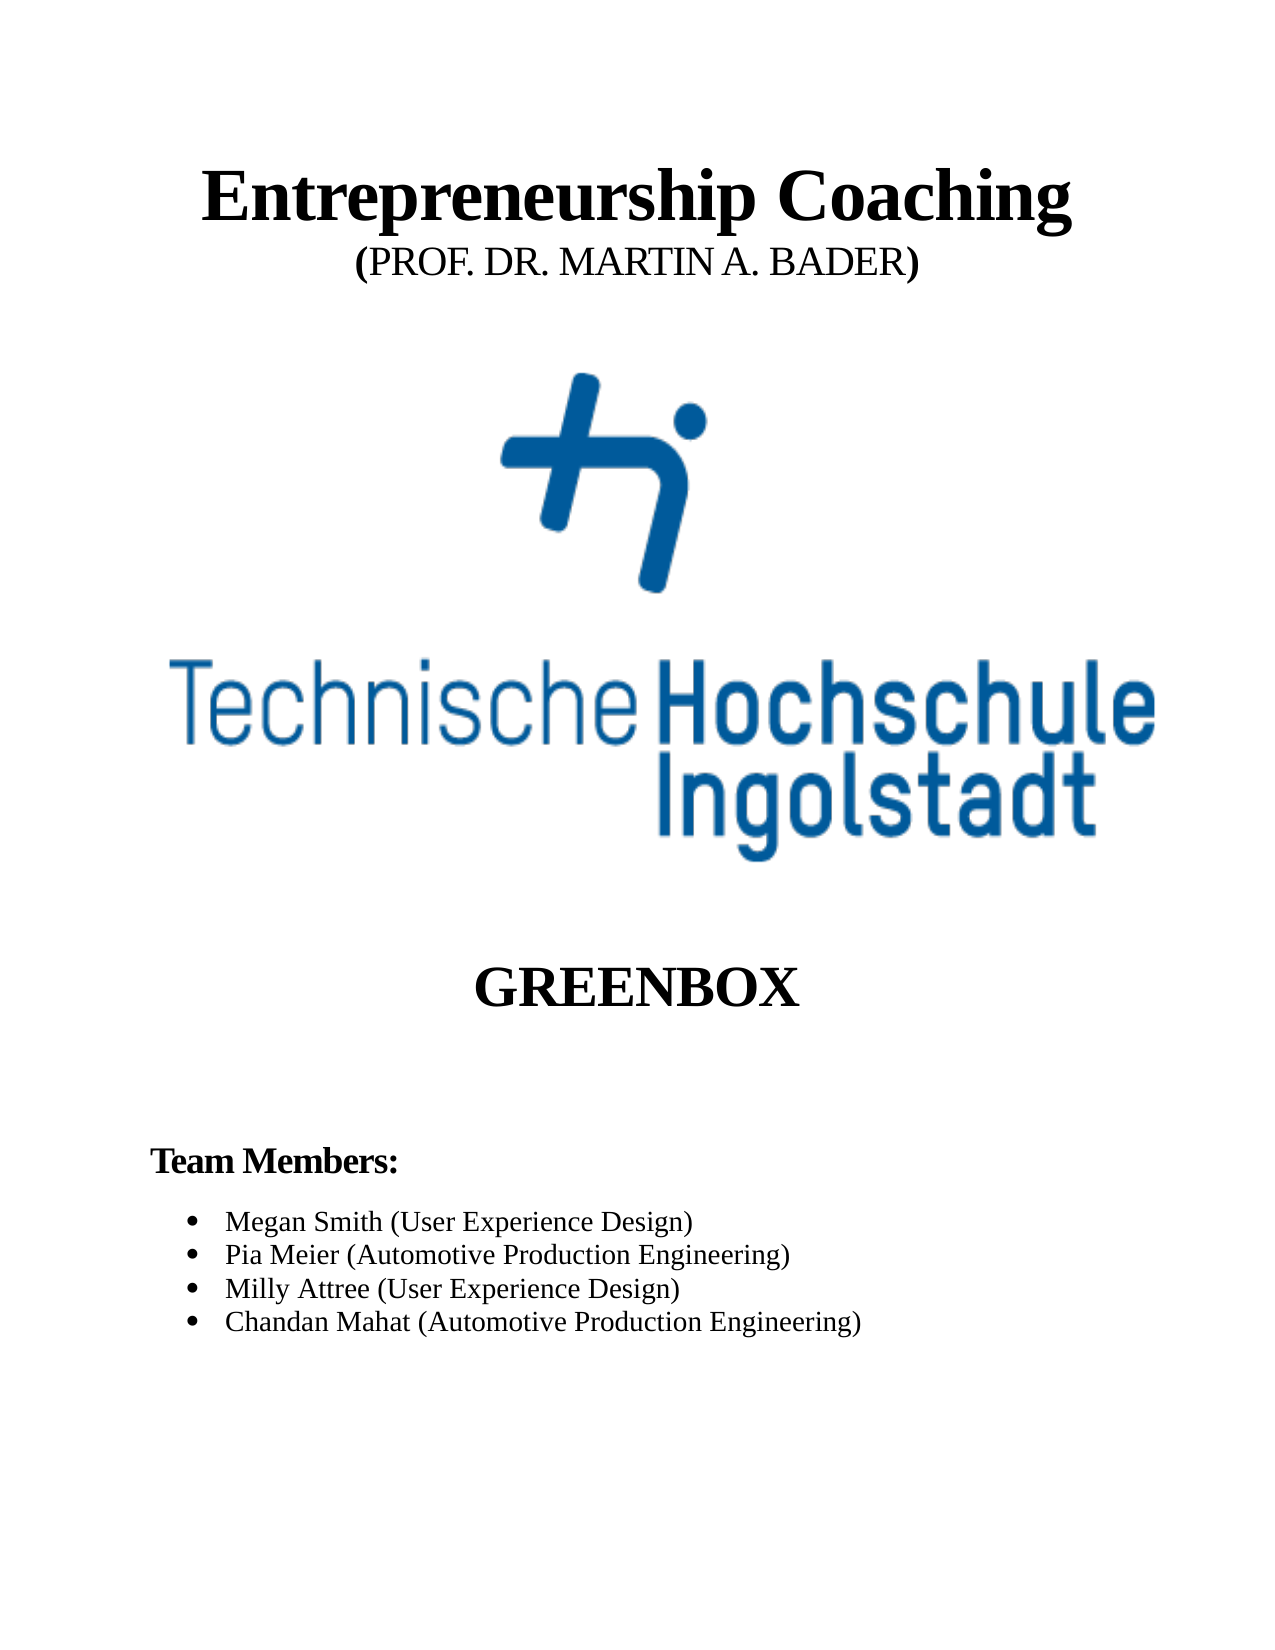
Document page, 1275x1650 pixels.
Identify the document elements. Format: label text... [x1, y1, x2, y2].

text Pia Meier (Automotive Production Engineering) [187, 1237, 1125, 1271]
text Megan Smith (User Experience Design) [187, 1204, 1125, 1237]
title Entrepreneurship Coaching [150, 150, 1125, 236]
title Team Members: [150, 1139, 1125, 1182]
title GREENBOX [150, 952, 1125, 1019]
text Chandan Mahat (Automotive Production Engineering) [187, 1304, 1125, 1338]
picture [150, 351, 1175, 885]
title (PROF. DR. MARTIN A. BADER) [150, 236, 1125, 284]
text Milly Attree (User Experience Design) [187, 1271, 1125, 1304]
